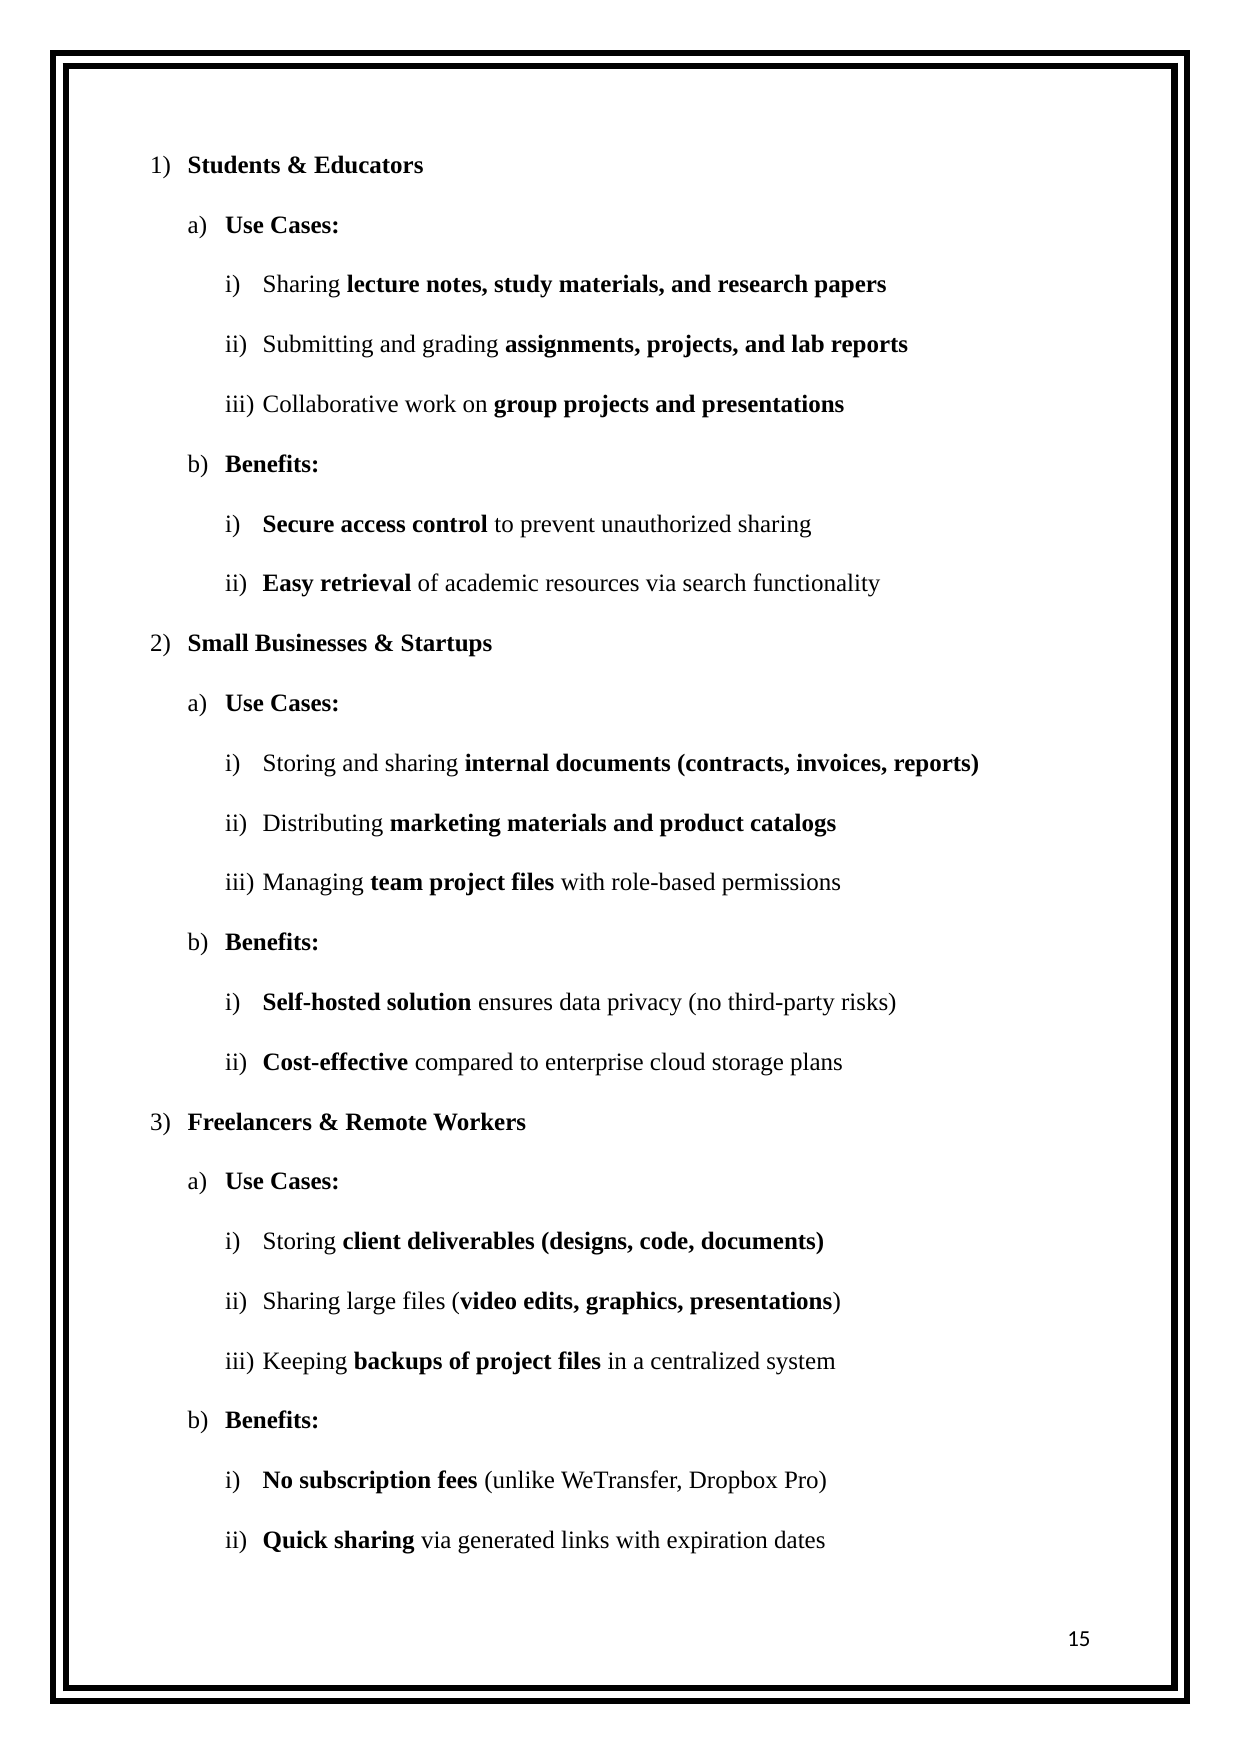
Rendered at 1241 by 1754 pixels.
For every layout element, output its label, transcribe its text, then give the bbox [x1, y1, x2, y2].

list Benefits: [187, 927, 1090, 956]
list Storing and sharing internal documents (contracts, invoices, reports) [225, 748, 1090, 777]
list Collaborative work on group projects and presentations [225, 389, 1090, 418]
list No subscription fees (unlike WeTransfer, Dropbox Pro) [225, 1465, 1090, 1494]
list Use Cases: [187, 688, 1090, 717]
list Freelancers & Remote Workers [150, 1107, 1090, 1135]
list Sharing large files (video edits, graphics, presentations) [225, 1286, 1090, 1315]
list Submitting and grading assignments, projects, and lab reports [225, 329, 1090, 358]
list Cost-effective compared to enterprise cloud storage plans [225, 1047, 1090, 1076]
list Benefits: [187, 1406, 1090, 1434]
list Self-hosted solution ensures data privacy (no third-party risks) [225, 987, 1090, 1016]
list Sharing lecture notes, study materials, and research papers [225, 269, 1090, 298]
list Managing team project files with role-based permissions [225, 867, 1090, 896]
list Storing client deliverables (designs, code, documents) [225, 1226, 1090, 1255]
list Use Cases: [187, 210, 1090, 238]
list Students & Educators [150, 150, 1090, 179]
list Use Cases: [187, 1166, 1090, 1195]
list Easy retrieval of academic resources via search functionality [225, 568, 1090, 597]
list Keeping backups of project files in a centralized system [225, 1346, 1090, 1374]
list Quick sharing via generated links with expiration dates [225, 1525, 1090, 1554]
list Secure access control to prevent unauthorized sharing [225, 509, 1090, 537]
list Distributing marketing materials and product catalogs [225, 808, 1090, 836]
list Small Businesses & Startups [150, 628, 1090, 657]
list Benefits: [187, 449, 1090, 478]
